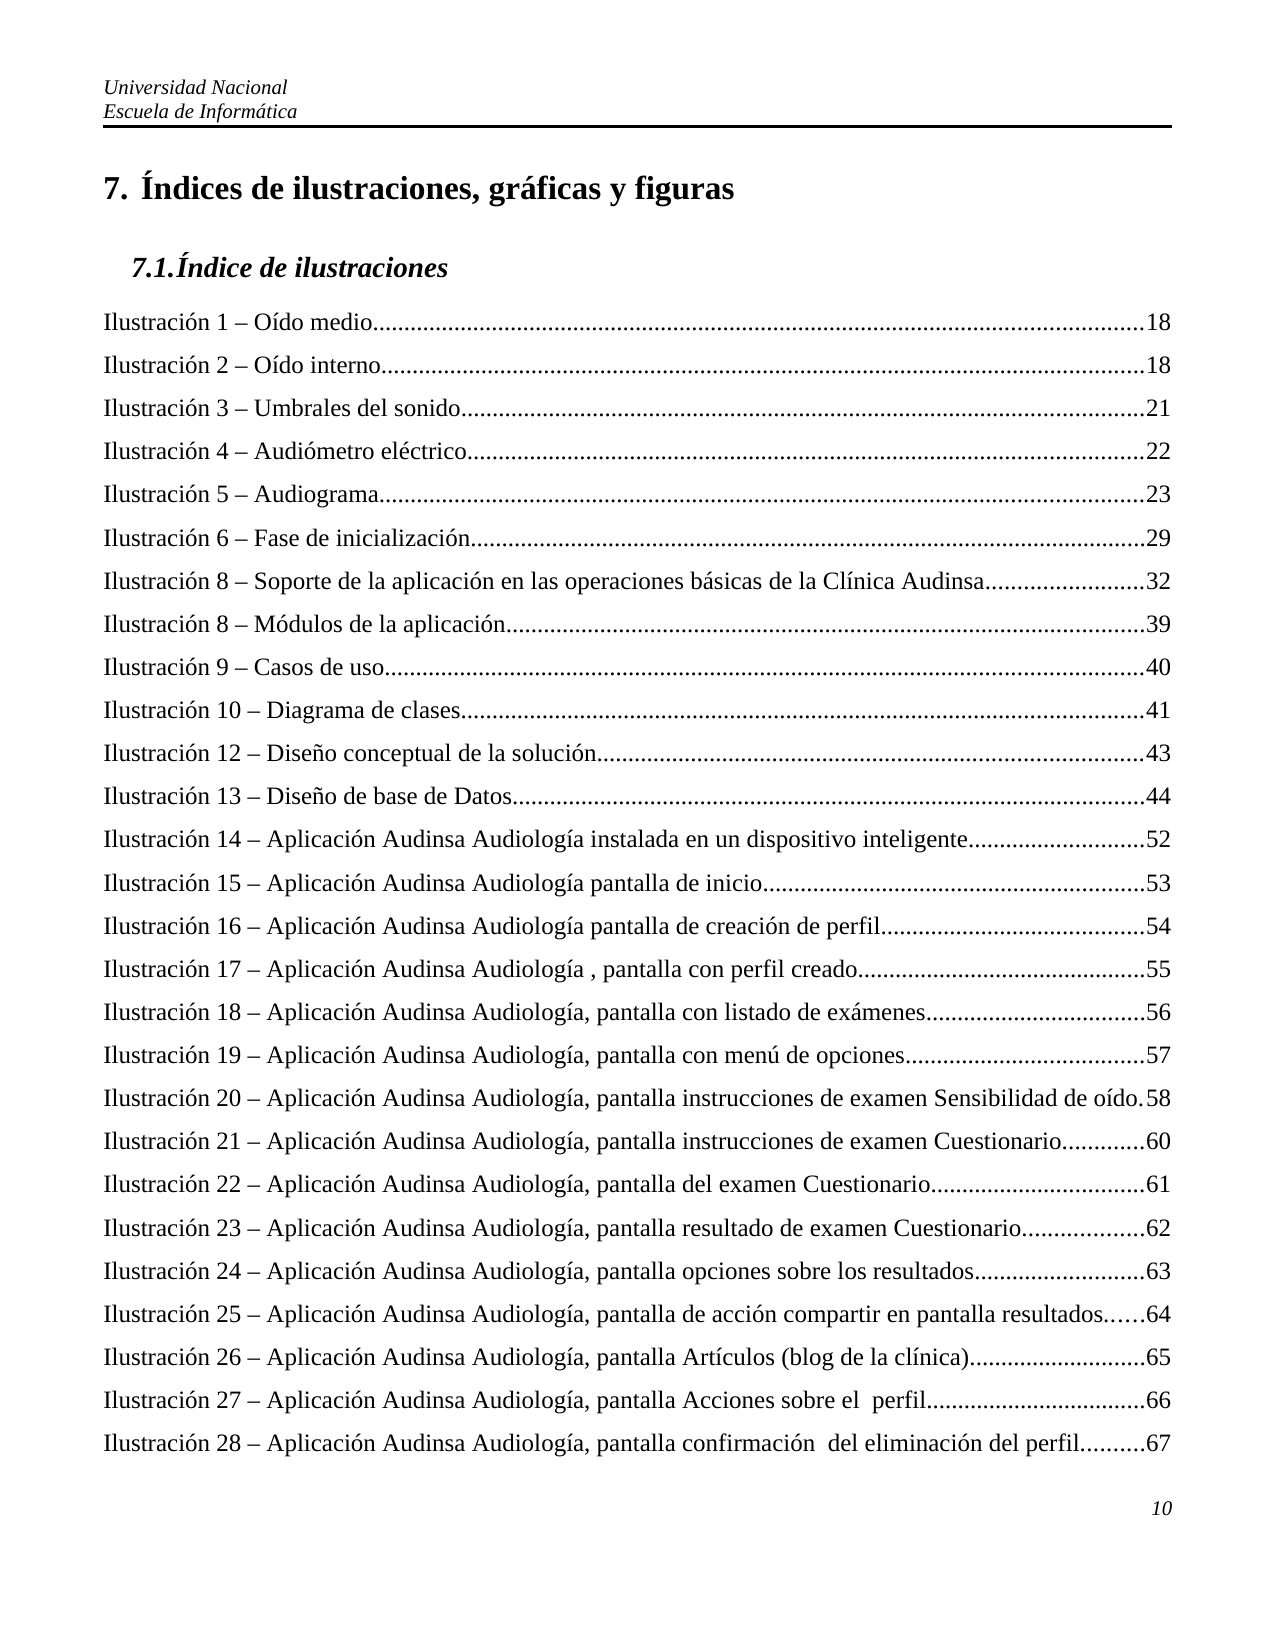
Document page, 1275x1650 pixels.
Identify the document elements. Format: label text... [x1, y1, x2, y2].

text Ilustración 8 – Soporte de la aplicación en las operaciones básicas de la Clínica Audinsa 32 [103, 566, 1172, 594]
text Ilustración 16 – Aplicación Audinsa Audiología pantalla de creación de perfil 54 [103, 911, 1172, 939]
text Ilustración 25 – Aplicación Audinsa Audiología, pantalla de acción compartir en pantalla resultados. 64 [103, 1299, 1172, 1328]
text Ilustración 21 – Aplicación Audinsa Audiología, pantalla instrucciones de examen Cuestionario. 60 [103, 1126, 1172, 1155]
text Ilustración 14 – Aplicación Audinsa Audiología instalada en un dispositivo inteligente 52 [103, 824, 1172, 853]
text Ilustración 4 – Audiómetro eléctrico 22 [103, 436, 1172, 465]
text Ilustración 22 – Aplicación Audinsa Audiología, pantalla del examen Cuestionario. 61 [103, 1169, 1172, 1198]
text Ilustración 13 – Diseño de base de Datos 44 [103, 781, 1172, 810]
text Ilustración 27 – Aplicación Audinsa Audiología, pantalla Acciones sobre el perfil. 66 [103, 1385, 1172, 1414]
text Índice de ilustraciones [131, 251, 1172, 284]
text Ilustración 12 – Diseño conceptual de la solución 43 [103, 738, 1172, 767]
text Ilustración 8 – Módulos de la aplicación 39 [103, 609, 1172, 638]
text Ilustración 17 – Aplicación Audinsa Audiología , pantalla con perfil creado 55 [103, 954, 1172, 983]
text Ilustración 26 – Aplicación Audinsa Audiología, pantalla Artículos (blog de la clínica). 65 [103, 1342, 1172, 1371]
text Ilustración 18 – Aplicación Audinsa Audiología, pantalla con listado de exámenes 56 [103, 997, 1172, 1026]
text Ilustración 6 – Fase de inicialización 29 [103, 523, 1172, 551]
text Ilustración 15 – Aplicación Audinsa Audiología pantalla de inicio 53 [103, 868, 1172, 896]
text Ilustración 20 – Aplicación Audinsa Audiología, pantalla instrucciones de examen Sensibilidad de oído. 58 [103, 1083, 1172, 1112]
text Ilustración 9 – Casos de uso 40 [103, 652, 1172, 681]
text Ilustración 23 – Aplicación Audinsa Audiología, pantalla resultado de examen Cuestionario. 62 [103, 1213, 1172, 1241]
text Ilustración 24 – Aplicación Audinsa Audiología, pantalla opciones sobre los resultados 63 [103, 1256, 1172, 1284]
text Ilustración 19 – Aplicación Audinsa Audiología, pantalla con menú de opciones 57 [103, 1040, 1172, 1069]
text Ilustración 1 – Oído medio 18 [103, 307, 1172, 336]
text Ilustración 28 – Aplicación Audinsa Audiología, pantalla confirmación del eliminación del perfil. 67 [103, 1428, 1172, 1457]
text Ilustración 2 – Oído interno 18 [103, 350, 1172, 379]
text Ilustración 5 – Audiograma 23 [103, 479, 1172, 508]
text Ilustración 10 – Diagrama de clases 41 [103, 695, 1172, 724]
text Ilustración 3 – Umbrales del sonido 21 [103, 393, 1172, 422]
text Índices de ilustraciones, gráficas y figuras [103, 168, 1172, 206]
